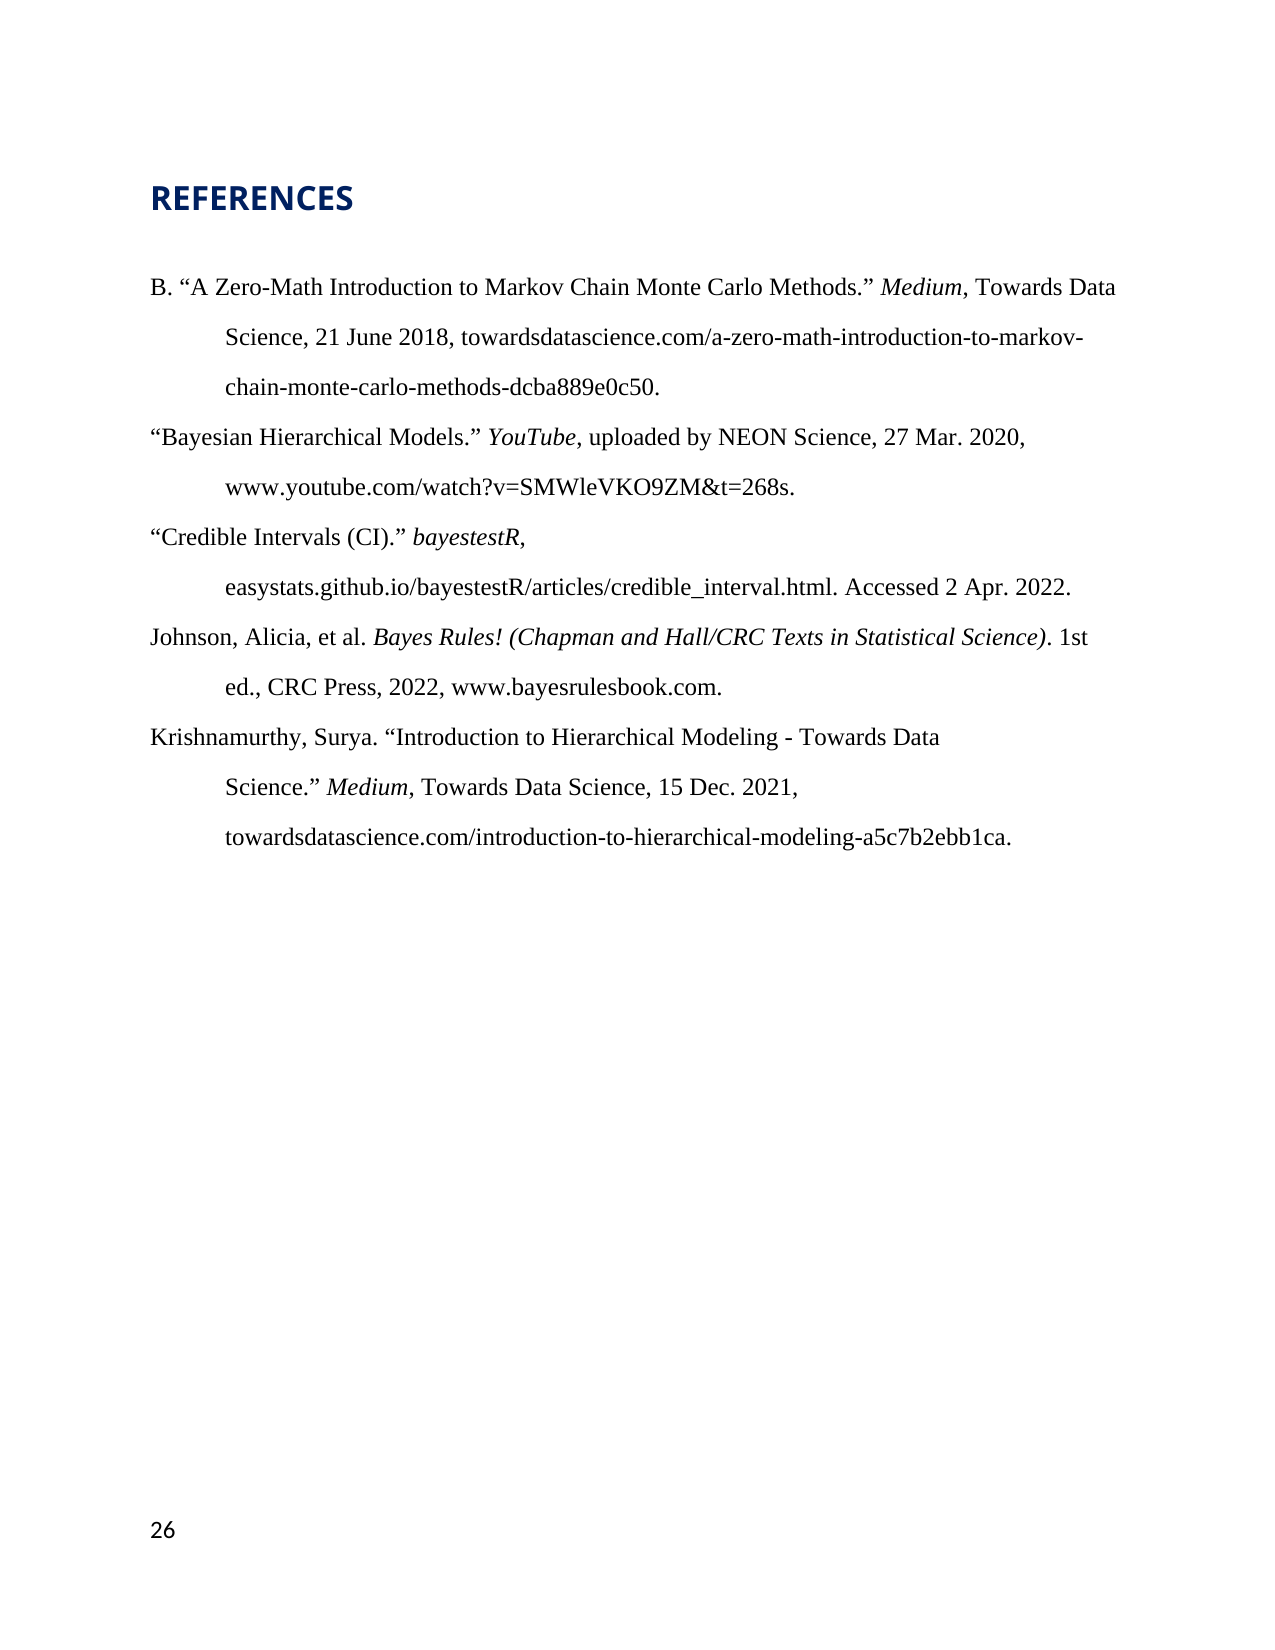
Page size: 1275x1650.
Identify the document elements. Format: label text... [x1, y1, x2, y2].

text “Credible Intervals (CI).” bayestestR, easystats.github.io/bayestestR/articles/credible_interval.html. Accessed 2 Apr. 2022. [150, 501, 1125, 601]
text Krishnamurthy, Surya. “Introduction to Hierarchical Modeling - Towards Data Science.” Medium, Towards Data Science, 15 Dec. 2021, towardsdatascience.com/introduction-to-hierarchical-modeling-a5c7b2ebb1ca. [150, 701, 1125, 851]
text Johnson, Alicia, et al. Bayes Rules! (Chapman and Hall/CRC Texts in Statistical Science). 1st ed., CRC Press, 2022, www.bayesrulesbook.com. [150, 601, 1125, 701]
subtitle REFERENCES [150, 175, 1125, 220]
text “Bayesian Hierarchical Models.” YouTube, uploaded by NEON Science, 27 Mar. 2020, www.youtube.com/watch?v=SMWleVKO9ZM&t=268s. [150, 401, 1125, 501]
text B. “A Zero-Math Introduction to Markov Chain Monte Carlo Methods.” Medium, Towards Data Science, 21 June 2018, towardsdatascience.com/a-zero-math-introduction-to-markov-chain-monte-carlo-methods-dcba889e0c50. [150, 251, 1125, 401]
